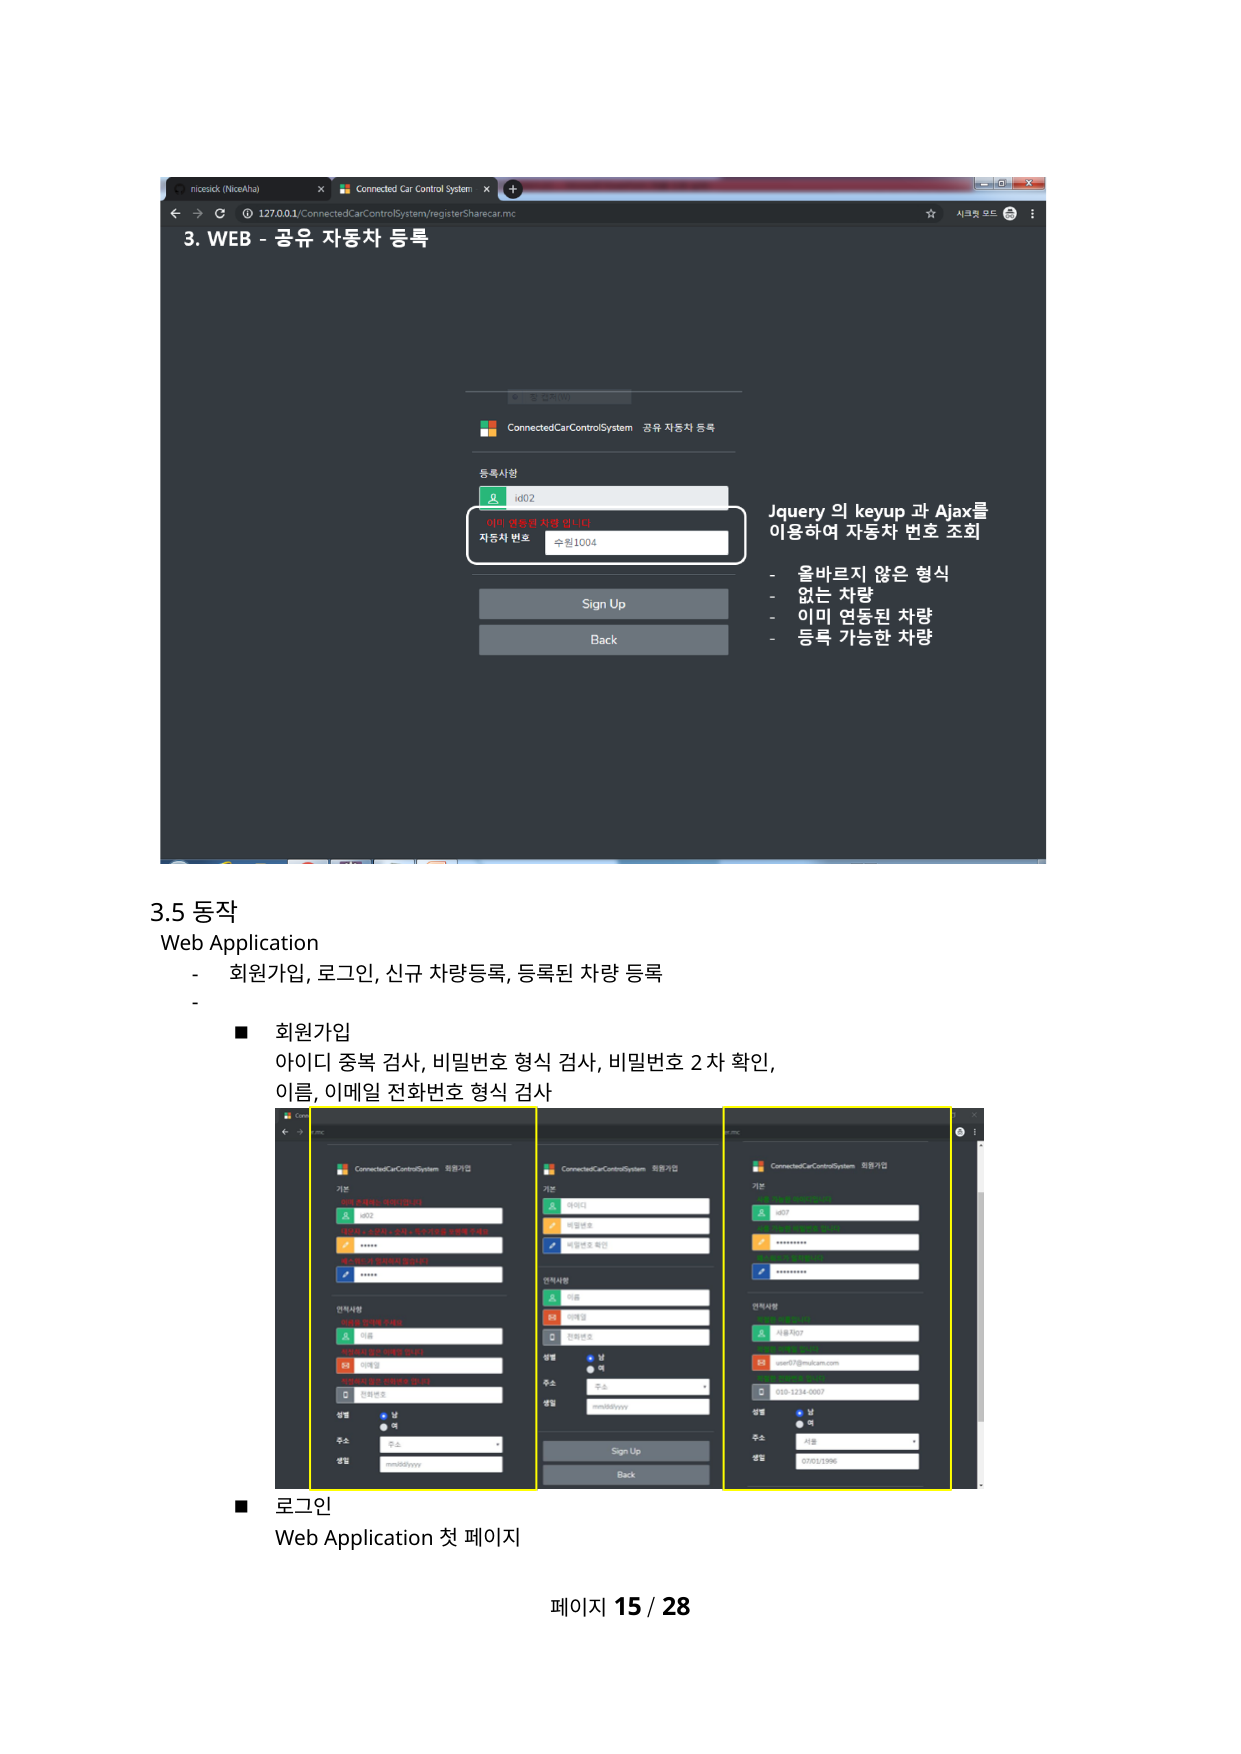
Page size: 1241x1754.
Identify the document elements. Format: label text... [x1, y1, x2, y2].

list 회원가입 [233, 1016, 1090, 1046]
list 로그인 [233, 1491, 1090, 1521]
text 3.5 동작 [150, 892, 1090, 928]
picture [160, 177, 1047, 864]
list 회원가입, 로그인, 신규 차량등록, 등록된 차량 등록 [192, 957, 1090, 987]
list 이름, 이메일 전화번호 형식 검사 [275, 1076, 1090, 1107]
list Web Application 첫 페이지 [275, 1521, 1090, 1551]
list 아이디 중복 검사, 비밀번호 형식 검사, 비밀번호 2차 확인, [275, 1046, 1090, 1076]
text Web Application [150, 928, 1090, 957]
picture [275, 1106, 984, 1491]
